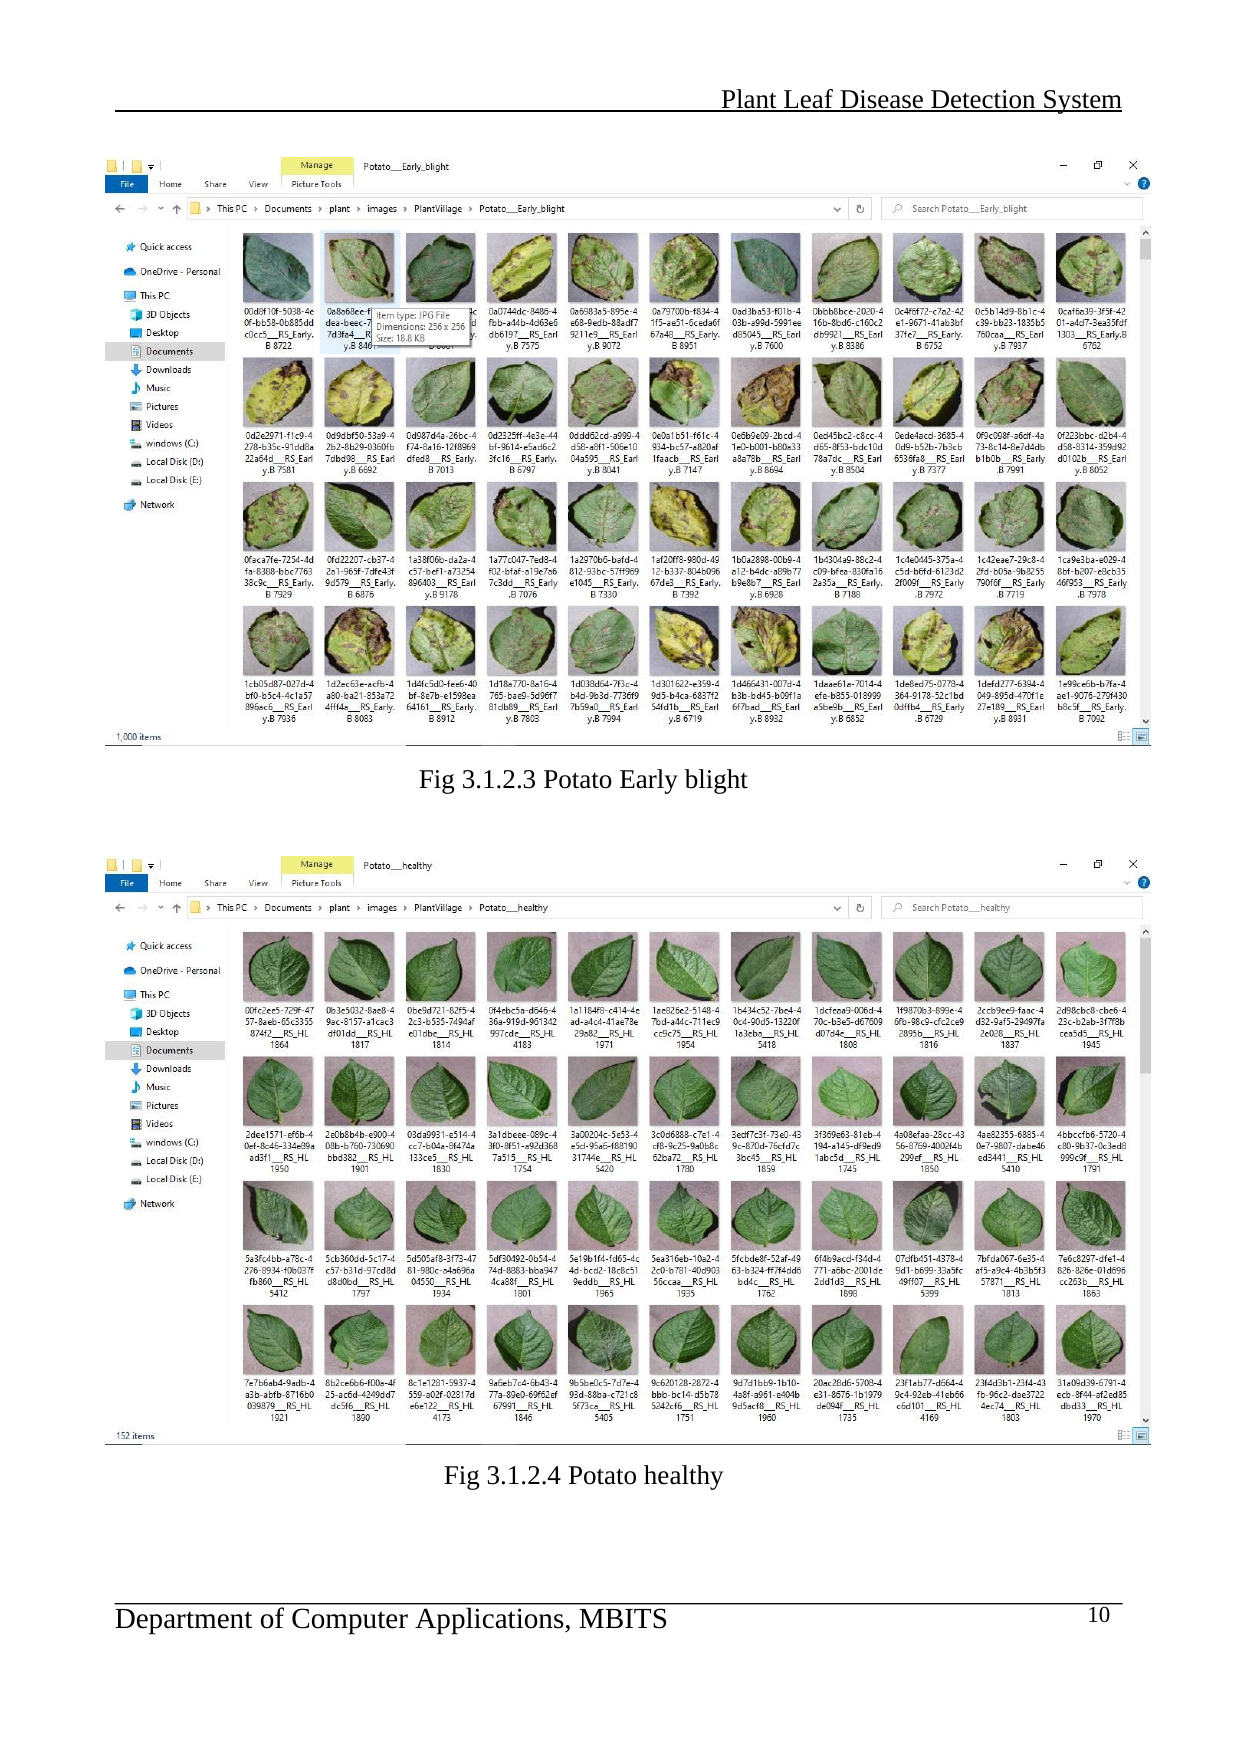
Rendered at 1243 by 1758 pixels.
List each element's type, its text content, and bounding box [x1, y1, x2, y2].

text Fig 3.1.2.4 Potato healthy [199, 1445, 968, 1491]
text Fig 3.1.2.3 Potato Early blight [198, 763, 968, 794]
picture [105, 856, 1152, 1445]
picture [105, 157, 1152, 746]
